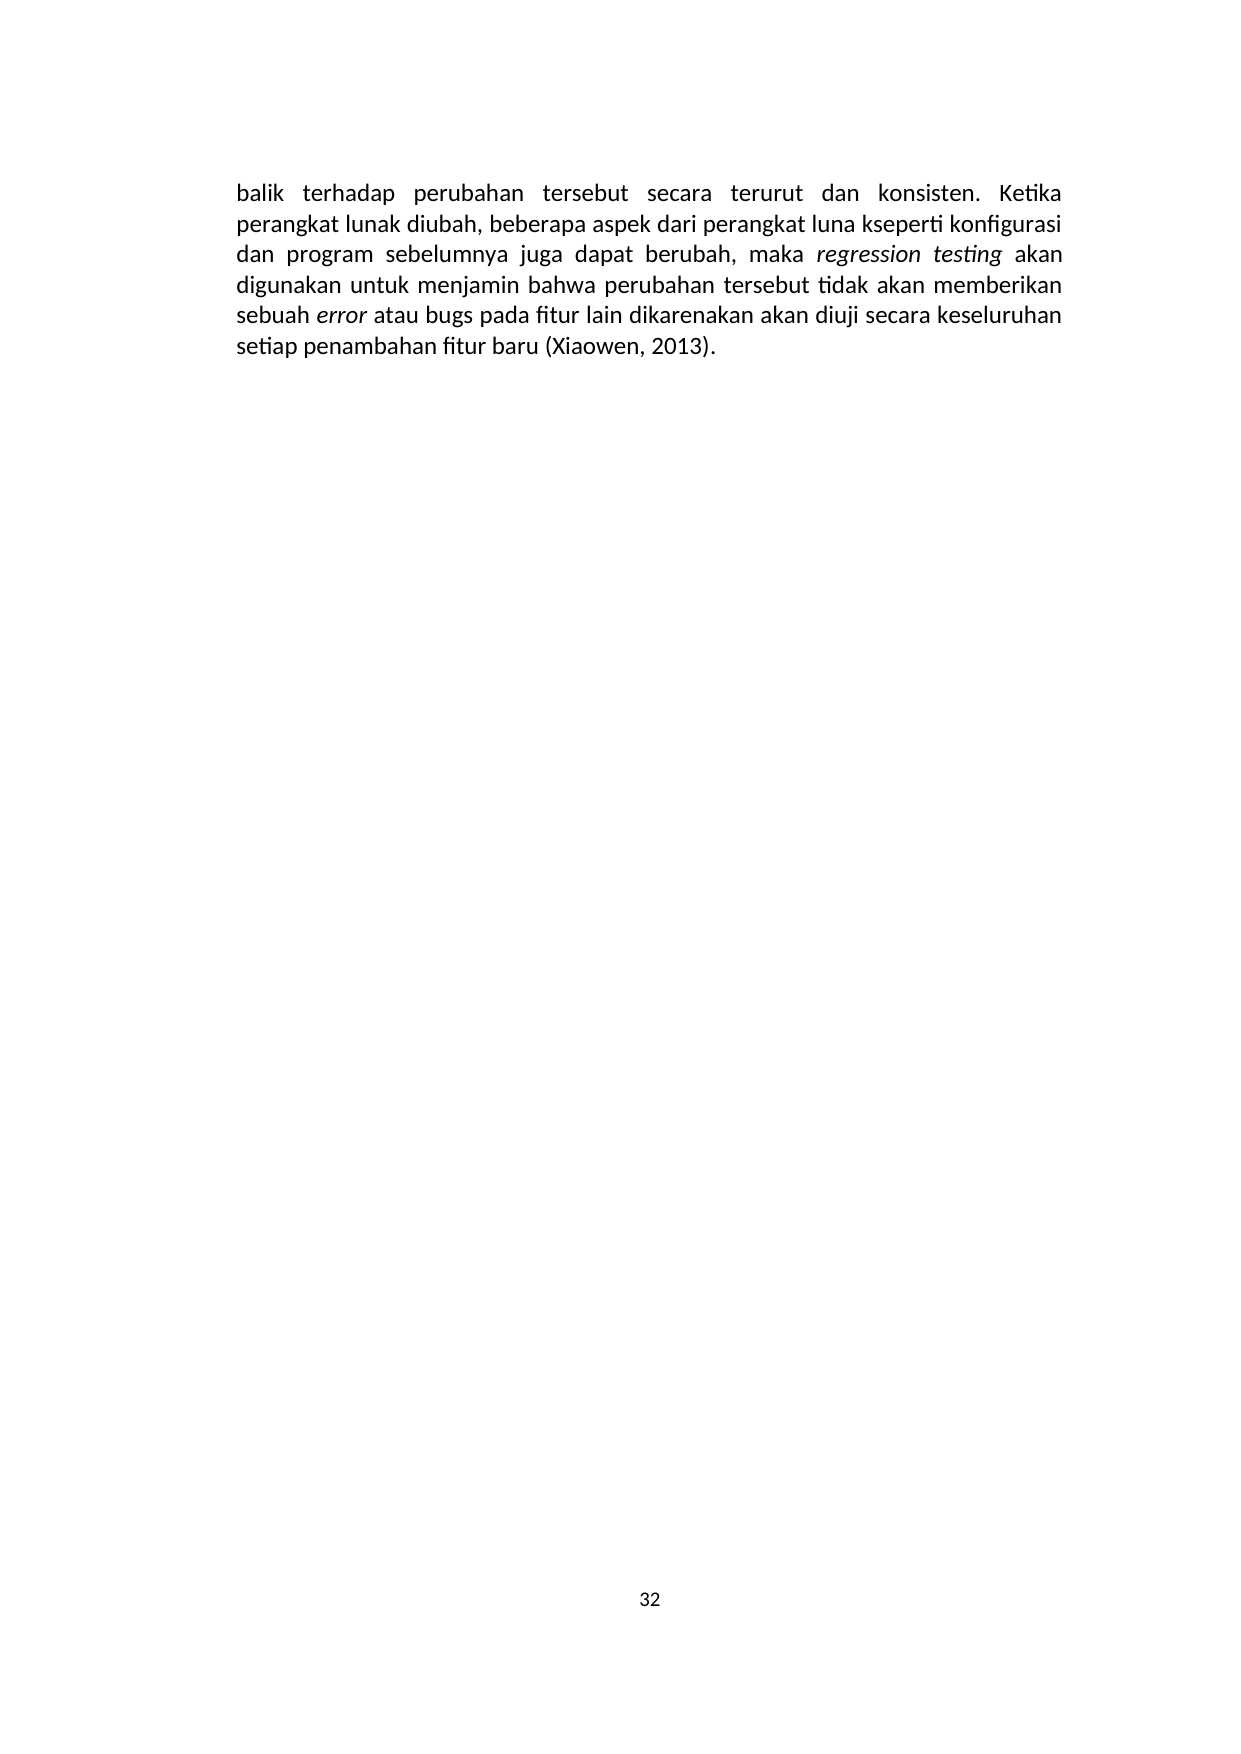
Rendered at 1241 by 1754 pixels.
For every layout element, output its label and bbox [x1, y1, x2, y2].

text [236, 177, 1063, 360]
